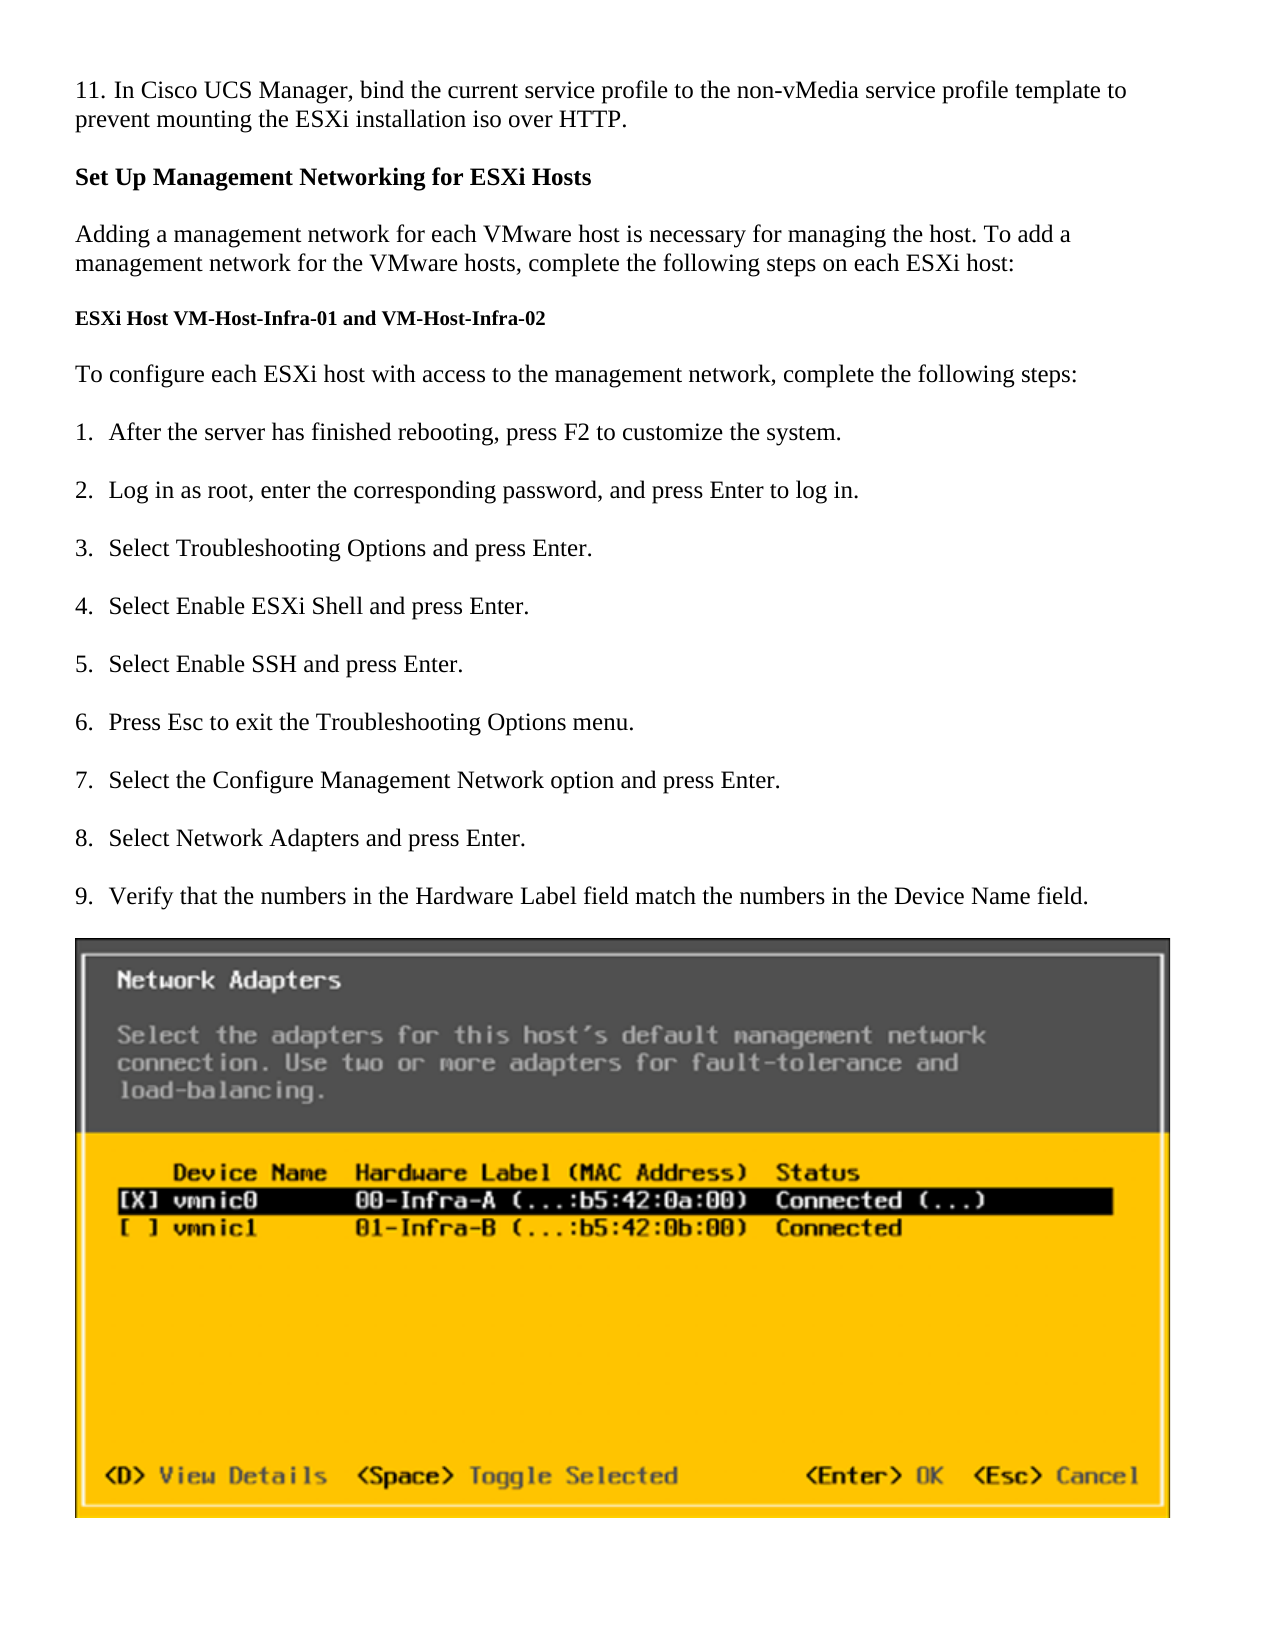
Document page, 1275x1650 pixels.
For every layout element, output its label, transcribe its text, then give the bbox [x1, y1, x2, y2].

text ESXi Host VM-Host-Infra-01 and VM-Host-Infra-02 [75, 306, 1200, 330]
text Set Up Management Networking for ESXi Hosts [75, 162, 1200, 190]
text To configure each ESXi host with access to the management network, complete the following steps: [75, 359, 1200, 388]
text 7. Select the Configure Management Network option and press Enter. [75, 765, 1200, 794]
text 11. In Cisco UCS Manager, bind the current service profile to the non-vMedia service profile template to prevent mounting the ESXi installation iso over HTTP. [75, 75, 1200, 132]
text 4. Select Enable ESXi Shell and press Enter. [75, 591, 1200, 620]
text 1. After the server has finished rebooting, press F2 to customize the system. [75, 417, 1200, 446]
text 9. Verify that the numbers in the Hardware Label field match the numbers in the Device Name field. [75, 881, 1200, 909]
text Adding a management network for each VMware host is necessary for managing the host. To add a management network for the VMware hosts, complete the following steps on each ESXi host: [75, 219, 1200, 277]
text 5. Select Enable SSH and press Enter. [75, 649, 1200, 678]
text 2. Log in as root, enter the corresponding password, and press Enter to log in. [75, 475, 1200, 504]
text 6. Press Esc to exit the Troubleshooting Options menu. [75, 707, 1200, 736]
picture [75, 938, 1171, 1518]
text 3. Select Troubleshooting Options and press Enter. [75, 533, 1200, 562]
text 8. Select Network Adapters and press Enter. [75, 823, 1200, 852]
